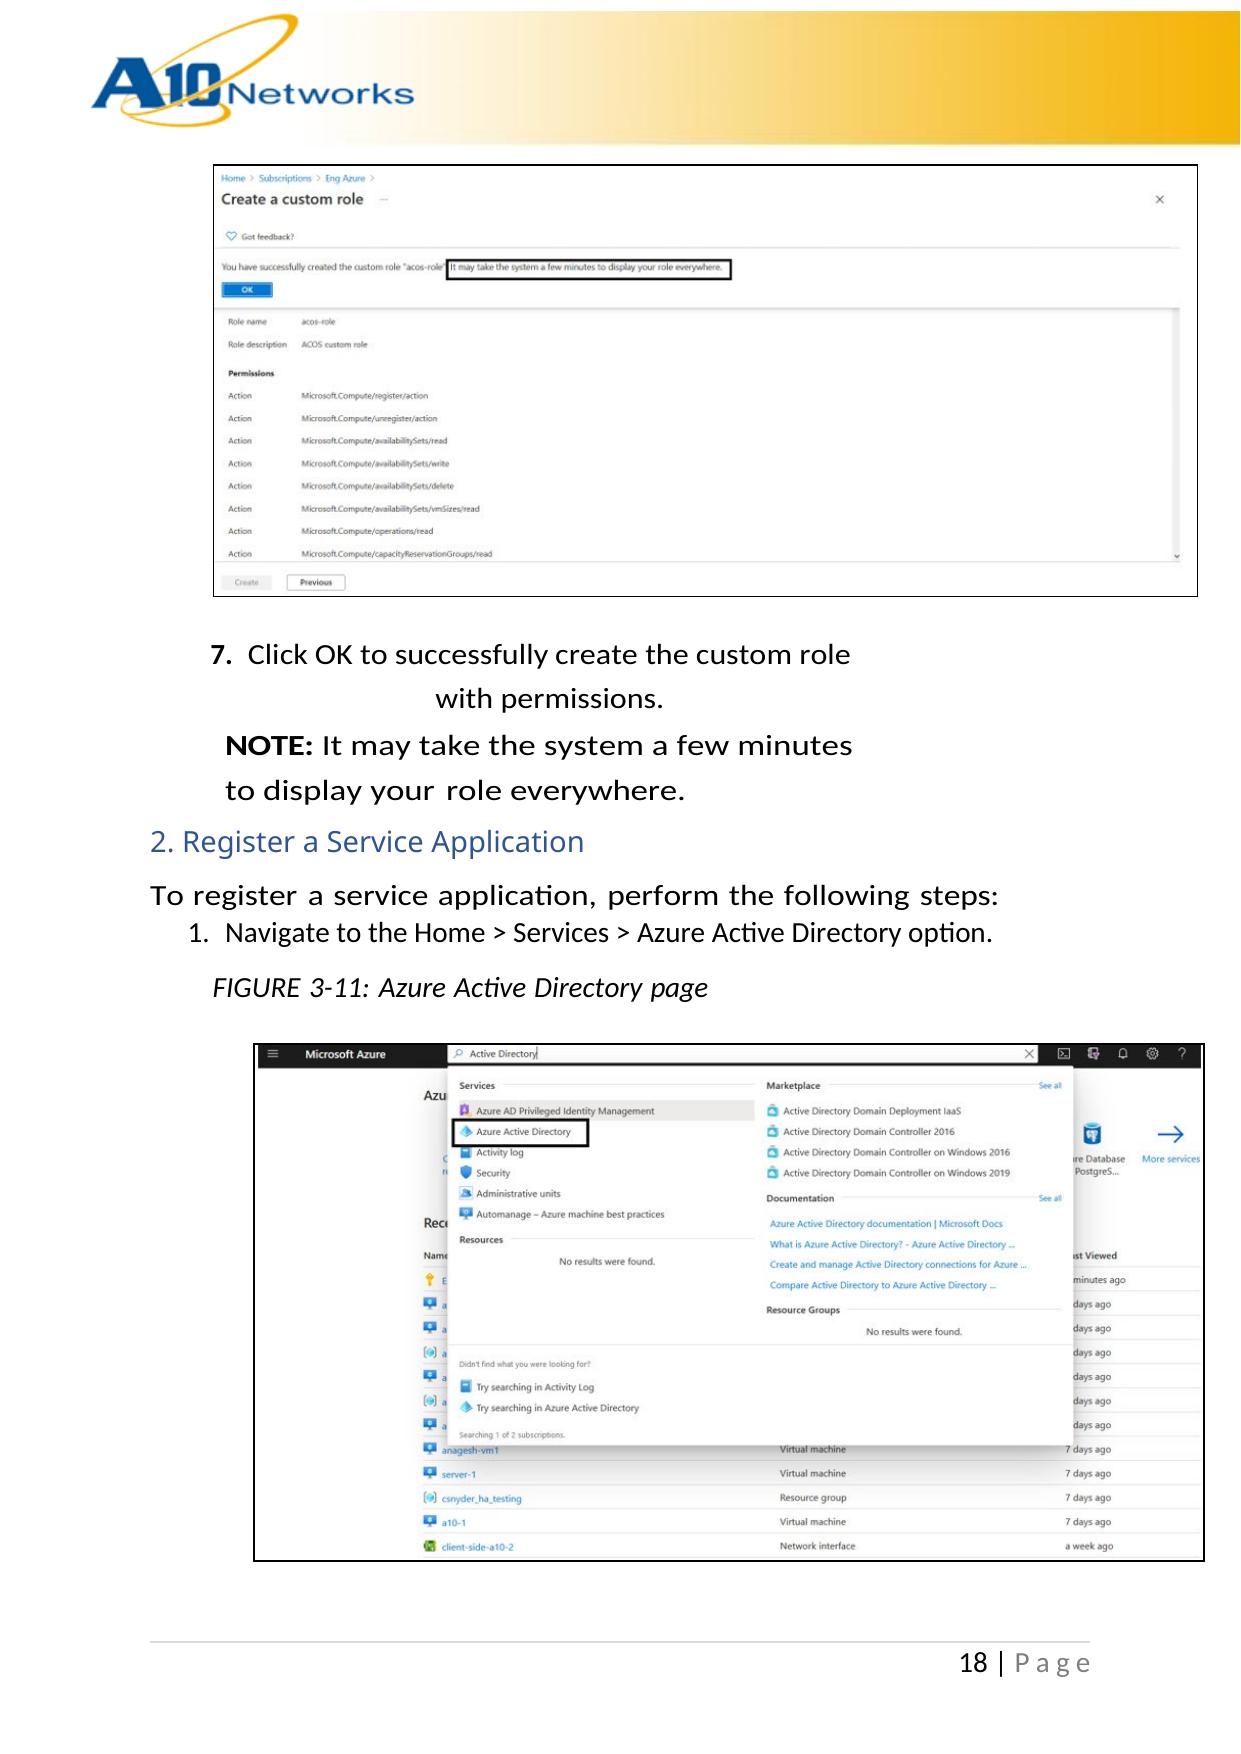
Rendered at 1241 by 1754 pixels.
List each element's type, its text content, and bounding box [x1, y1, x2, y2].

text To register a service application, perform the following steps: [150, 877, 1090, 913]
list NOTE: It may take the system a few minutes to display your role everywhere. [225, 727, 874, 808]
picture [214, 174, 1183, 595]
list Click OK to successfully create the custom role with permissions. [187, 636, 874, 716]
subtitle 2. Register a Service Application [150, 821, 1090, 861]
list Navigate to the Home > Services > Azure Active Directory option. [187, 914, 1090, 949]
text FIGURE 3-11: Azure Active Directory page [212, 969, 1090, 1004]
picture [255, 1045, 1203, 1559]
picture [0, 11, 1241, 147]
